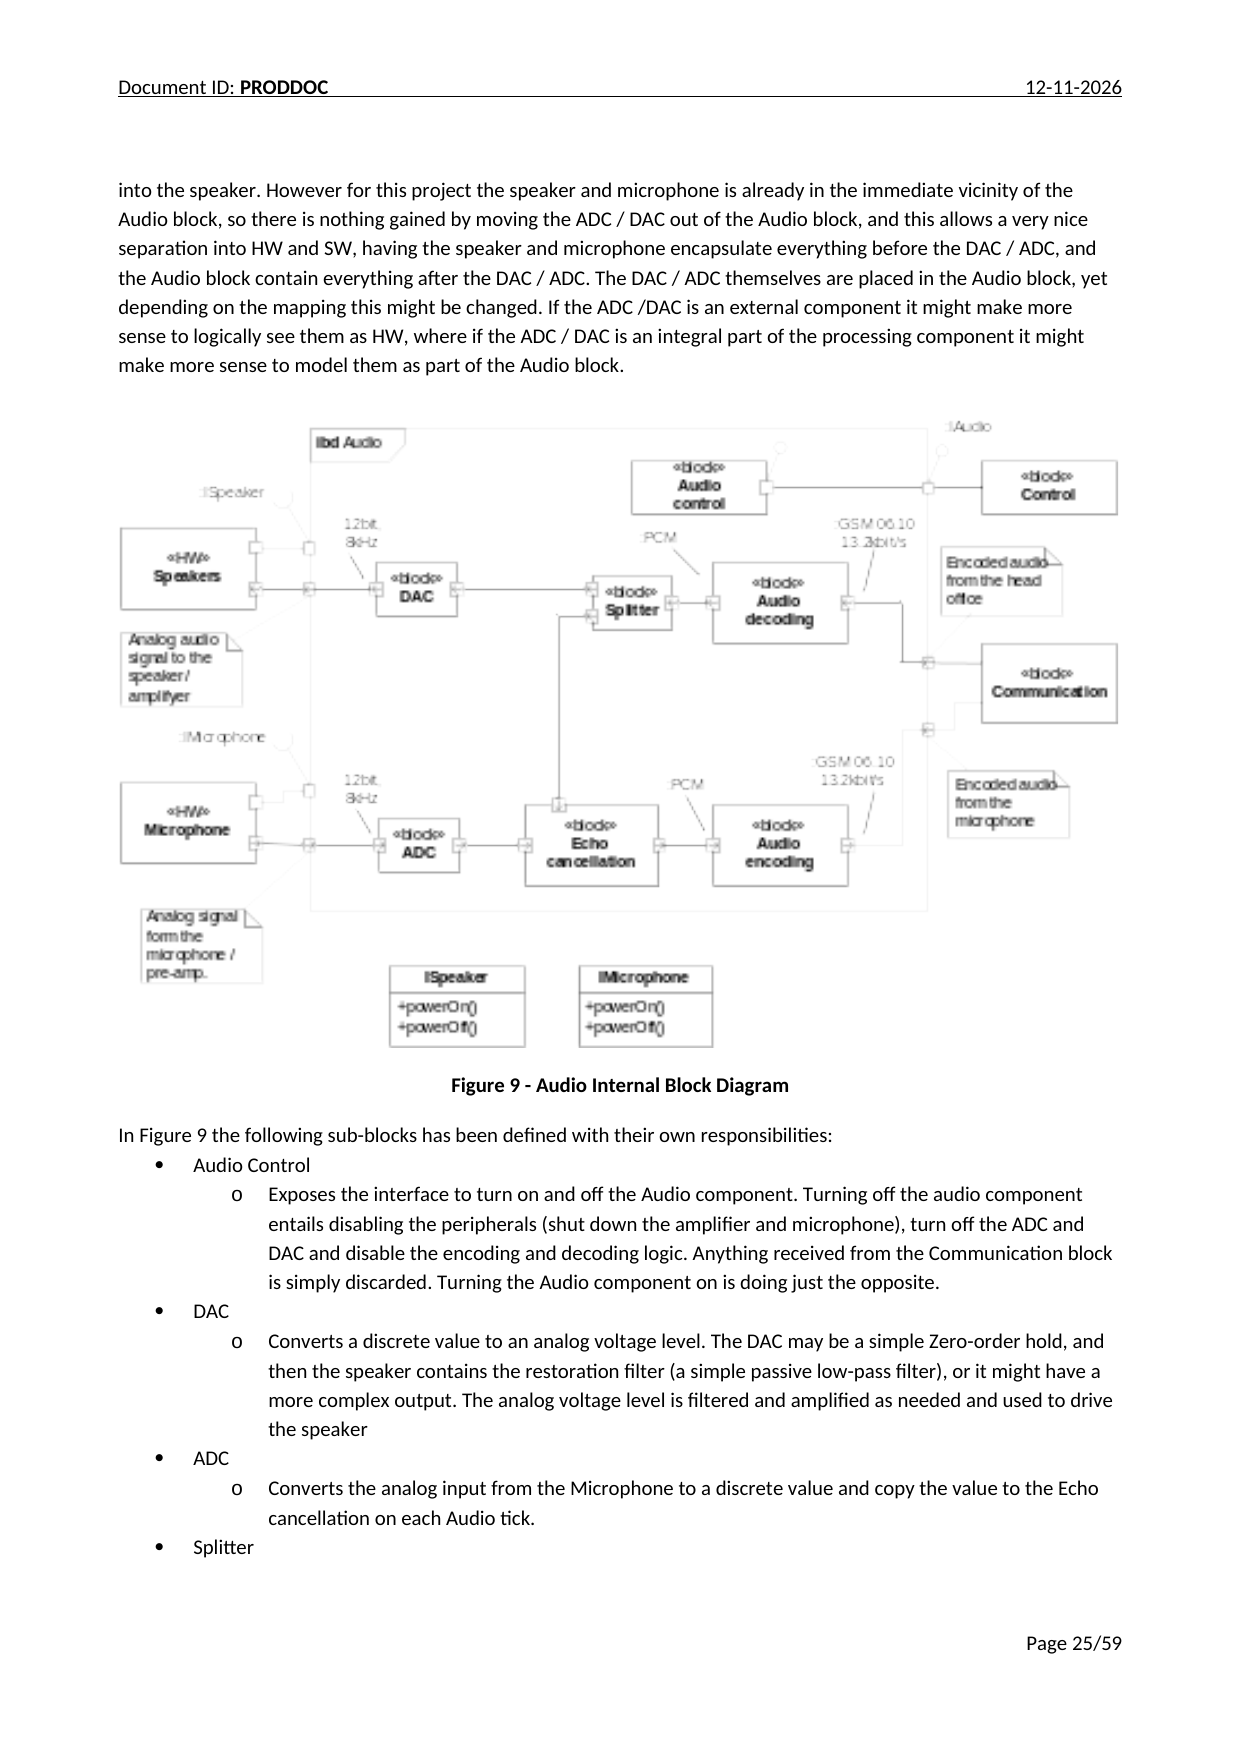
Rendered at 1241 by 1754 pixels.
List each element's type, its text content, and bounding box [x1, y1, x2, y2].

text In Figure 9 the following sub-blocks has been defined with their own responsibilities: [118, 1123, 1122, 1148]
list Splitter [156, 1534, 1122, 1559]
list DAC [156, 1299, 1122, 1324]
list Exposes the interface to turn on and off the Audio component. Turning off the audio component entails disabling the peripherals (shut down the amplifier and microphone), turn off the ADC and DAC and disable the encoding and decoding logic. Anything received from the Communication block is simply discarded. Turning the Audio component on is doing just the opposite. [231, 1181, 1122, 1295]
list Converts a discrete value to an analog voltage level. The DAC may be a simple Zero-order hold, and then the speaker contains the restoration filter (a simple passive low-pass filter), or it might have a more complex output. The analog voltage level is filtered and amplified as needed and used to drive the speaker [231, 1328, 1122, 1442]
list Audio Control [156, 1152, 1122, 1177]
list Converts the analog input from the Microphone to a discrete value and copy the value to the Echo cancellation on each Audio tick. [231, 1475, 1122, 1530]
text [118, 177, 1122, 378]
text Figure 9 - Audio Internal Block Diagram [118, 1073, 1122, 1098]
list ADC [156, 1446, 1122, 1471]
